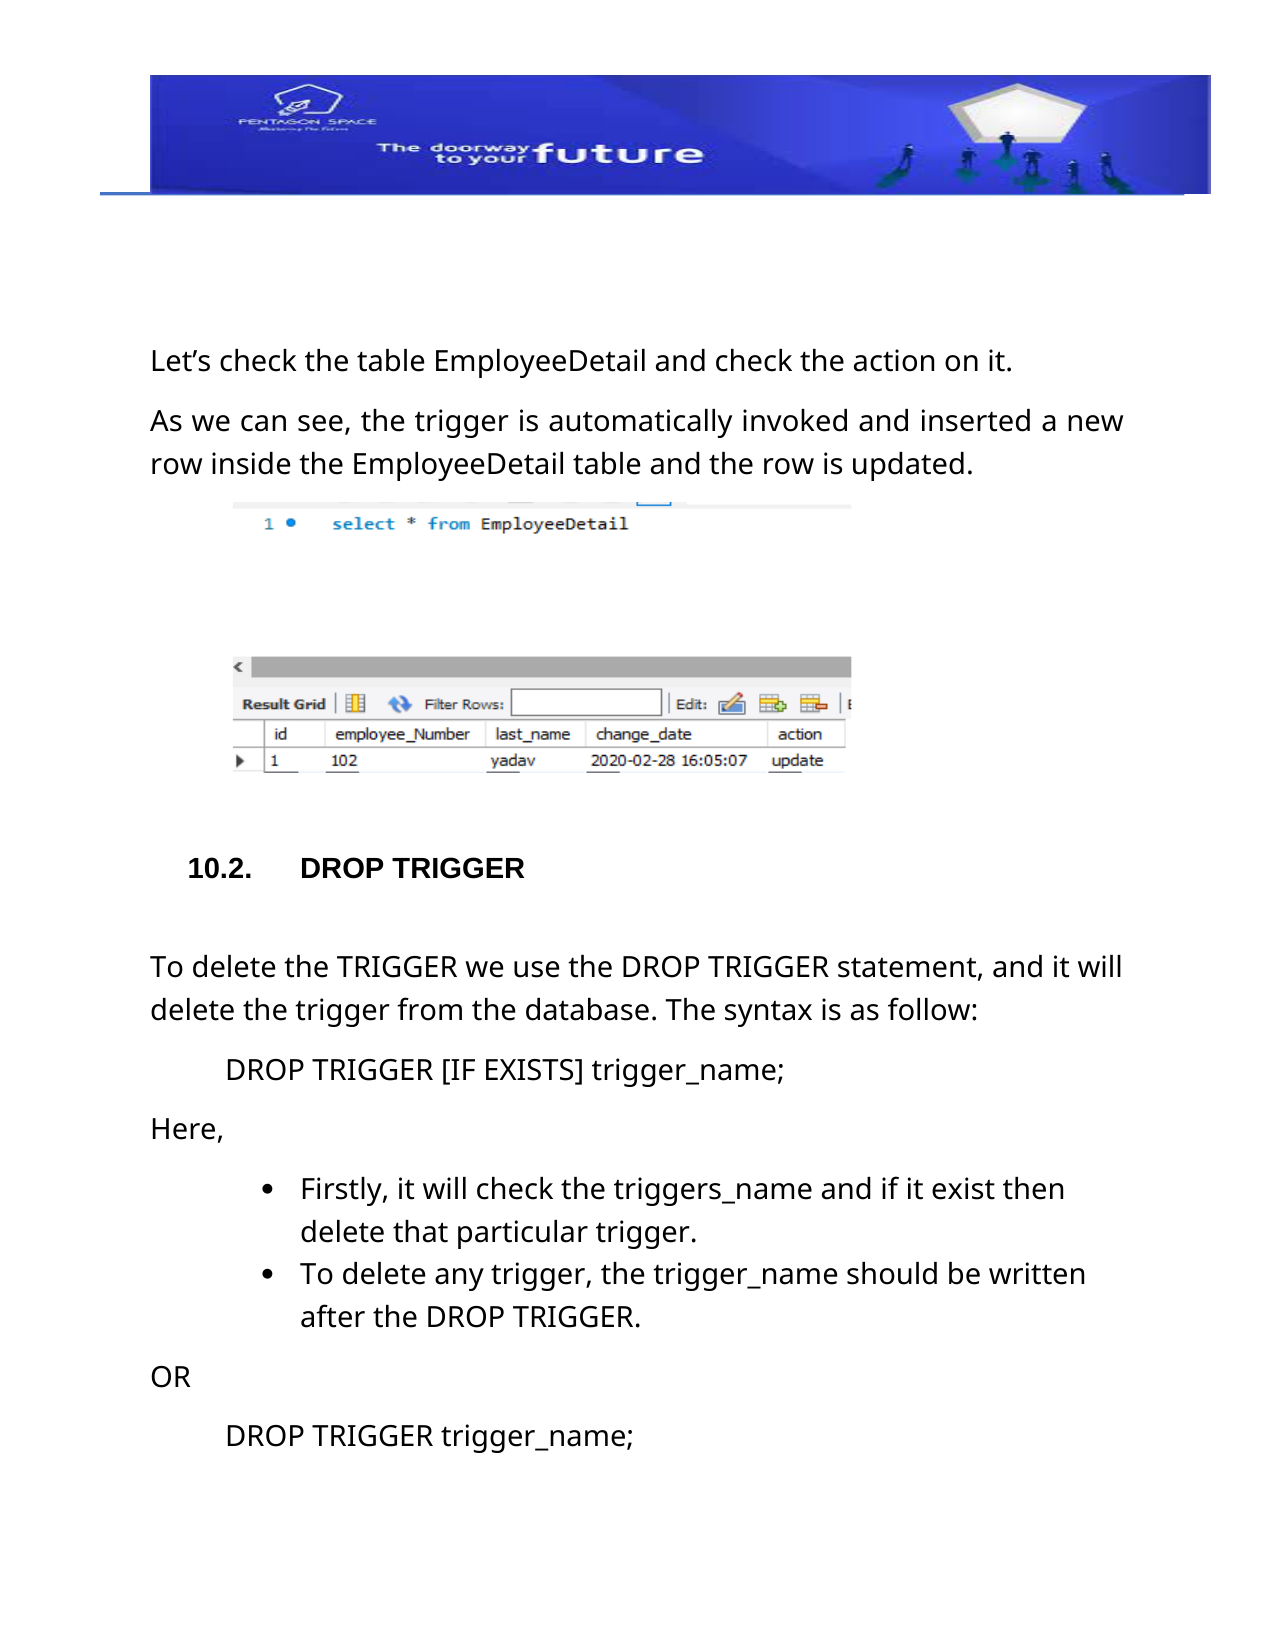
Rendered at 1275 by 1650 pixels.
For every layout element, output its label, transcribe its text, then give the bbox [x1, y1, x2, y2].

picture [150, 75, 1211, 194]
text OR [150, 1356, 1125, 1396]
picture [232, 502, 852, 773]
text DROP TRIGGER [IF EXISTS] trigger_name; [150, 1049, 1125, 1089]
text To delete the TRIGGER we use the DROP TRIGGER statement, and it will delete the trigger from the database. The syntax is as follow: [150, 947, 1125, 1029]
text DROP TRIGGER trigger_name; [150, 1415, 1125, 1455]
text Here, [150, 1108, 1125, 1148]
text As we can see, the trigger is automatically invoked and inserted a new row inside the EmployeeDetail table and the row is updated. [150, 400, 1125, 483]
list To delete any trigger, the trigger_name should be written after the DROP TRIGGER. [262, 1254, 1125, 1336]
list Firstly, it will check the triggers_name and if it exist then delete that particular trigger. [262, 1168, 1125, 1251]
subtitle DROP TRIGGER [187, 851, 1125, 885]
text Let’s check the table EmployeeDetail and check the action on it. [150, 341, 1125, 380]
